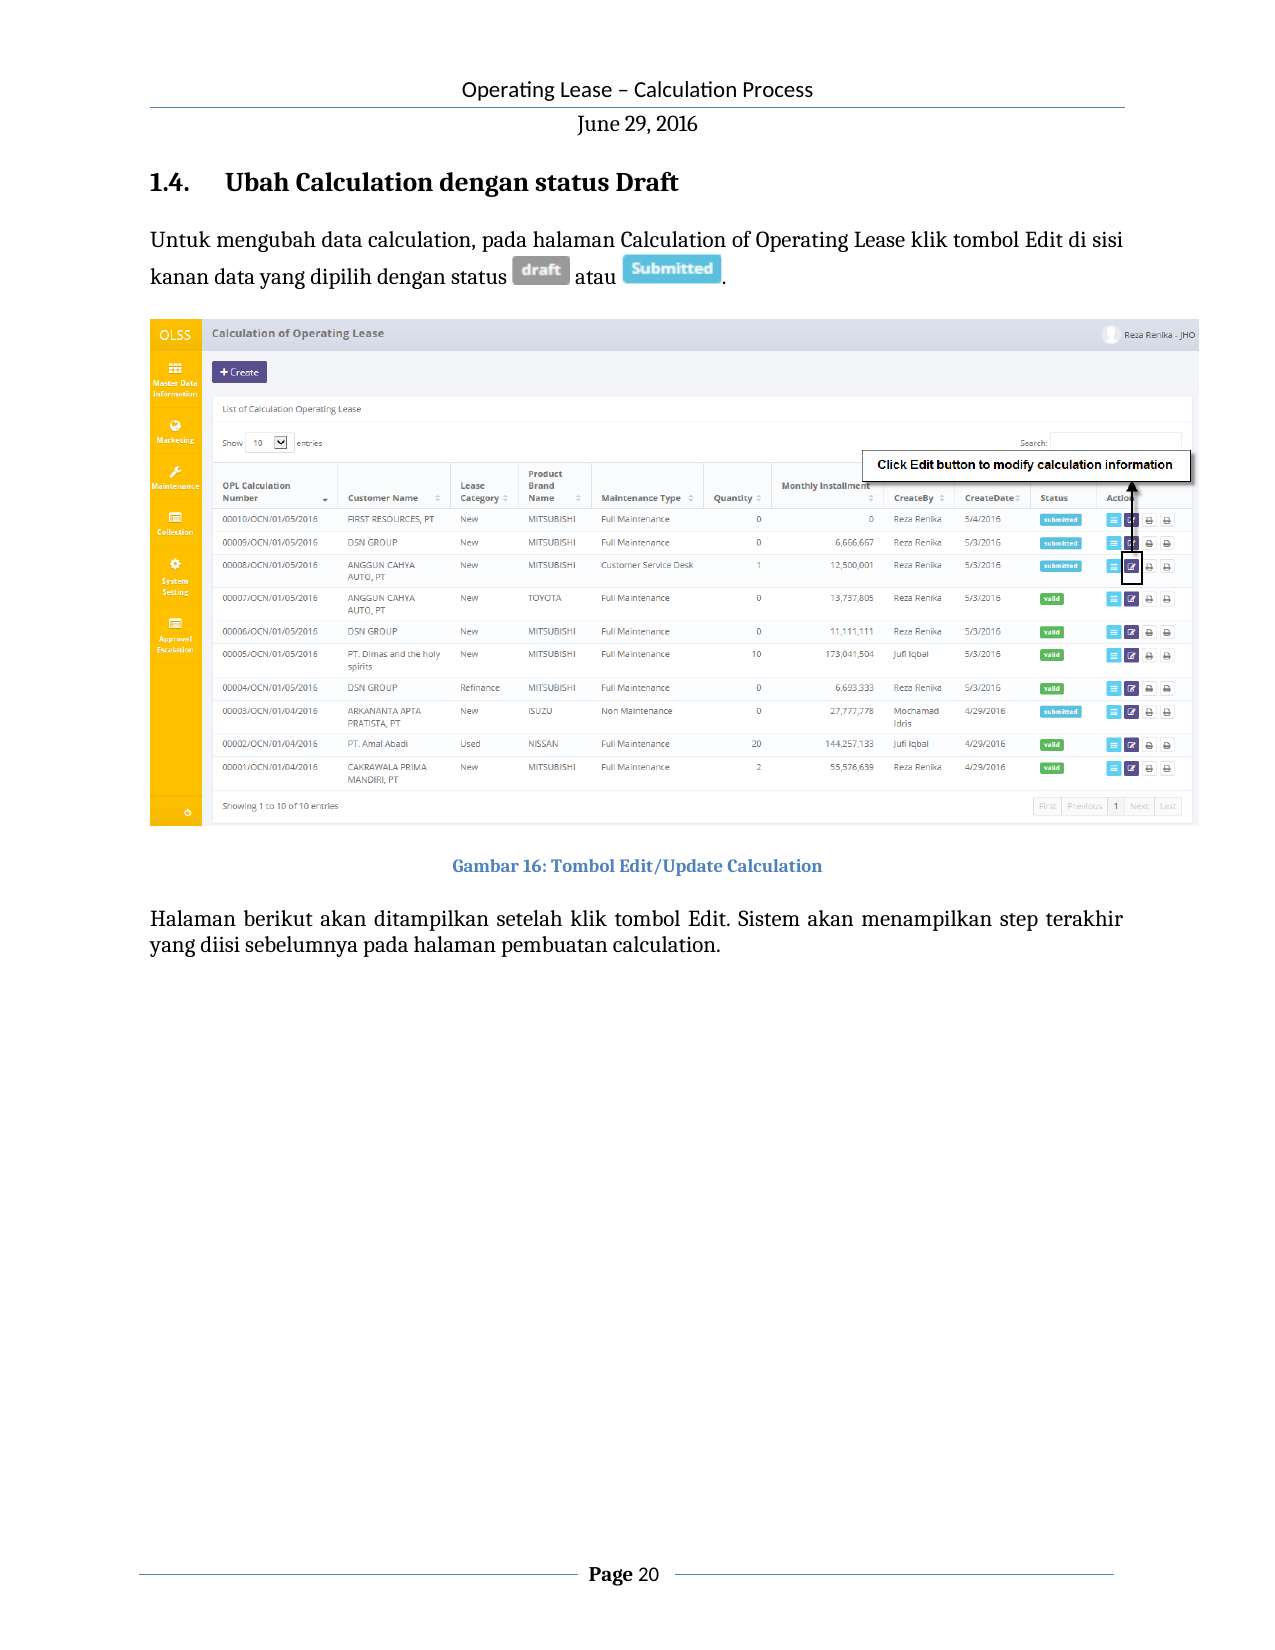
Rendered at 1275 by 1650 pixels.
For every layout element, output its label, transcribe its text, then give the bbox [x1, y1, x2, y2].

text Gambar 16: Tombol Edit/Update Calculation [150, 855, 1125, 877]
subtitle Ubah Calculation dengan status Draft [150, 167, 1125, 198]
picture [512, 256, 570, 285]
text Halaman berikut akan ditampilkan setelah klik tombol Edit. Sistem akan menampilkan step terakhir yang diisi sebelumnya pada halaman pembuatan calculation. [150, 906, 1125, 959]
picture [621, 253, 722, 285]
picture [150, 319, 1199, 826]
text Untuk mengubah data calculation, pada halaman Calculation of Operating Lease klik tombol Edit di sisi kanan data yang dipilih dengan status atau . [150, 227, 1125, 291]
